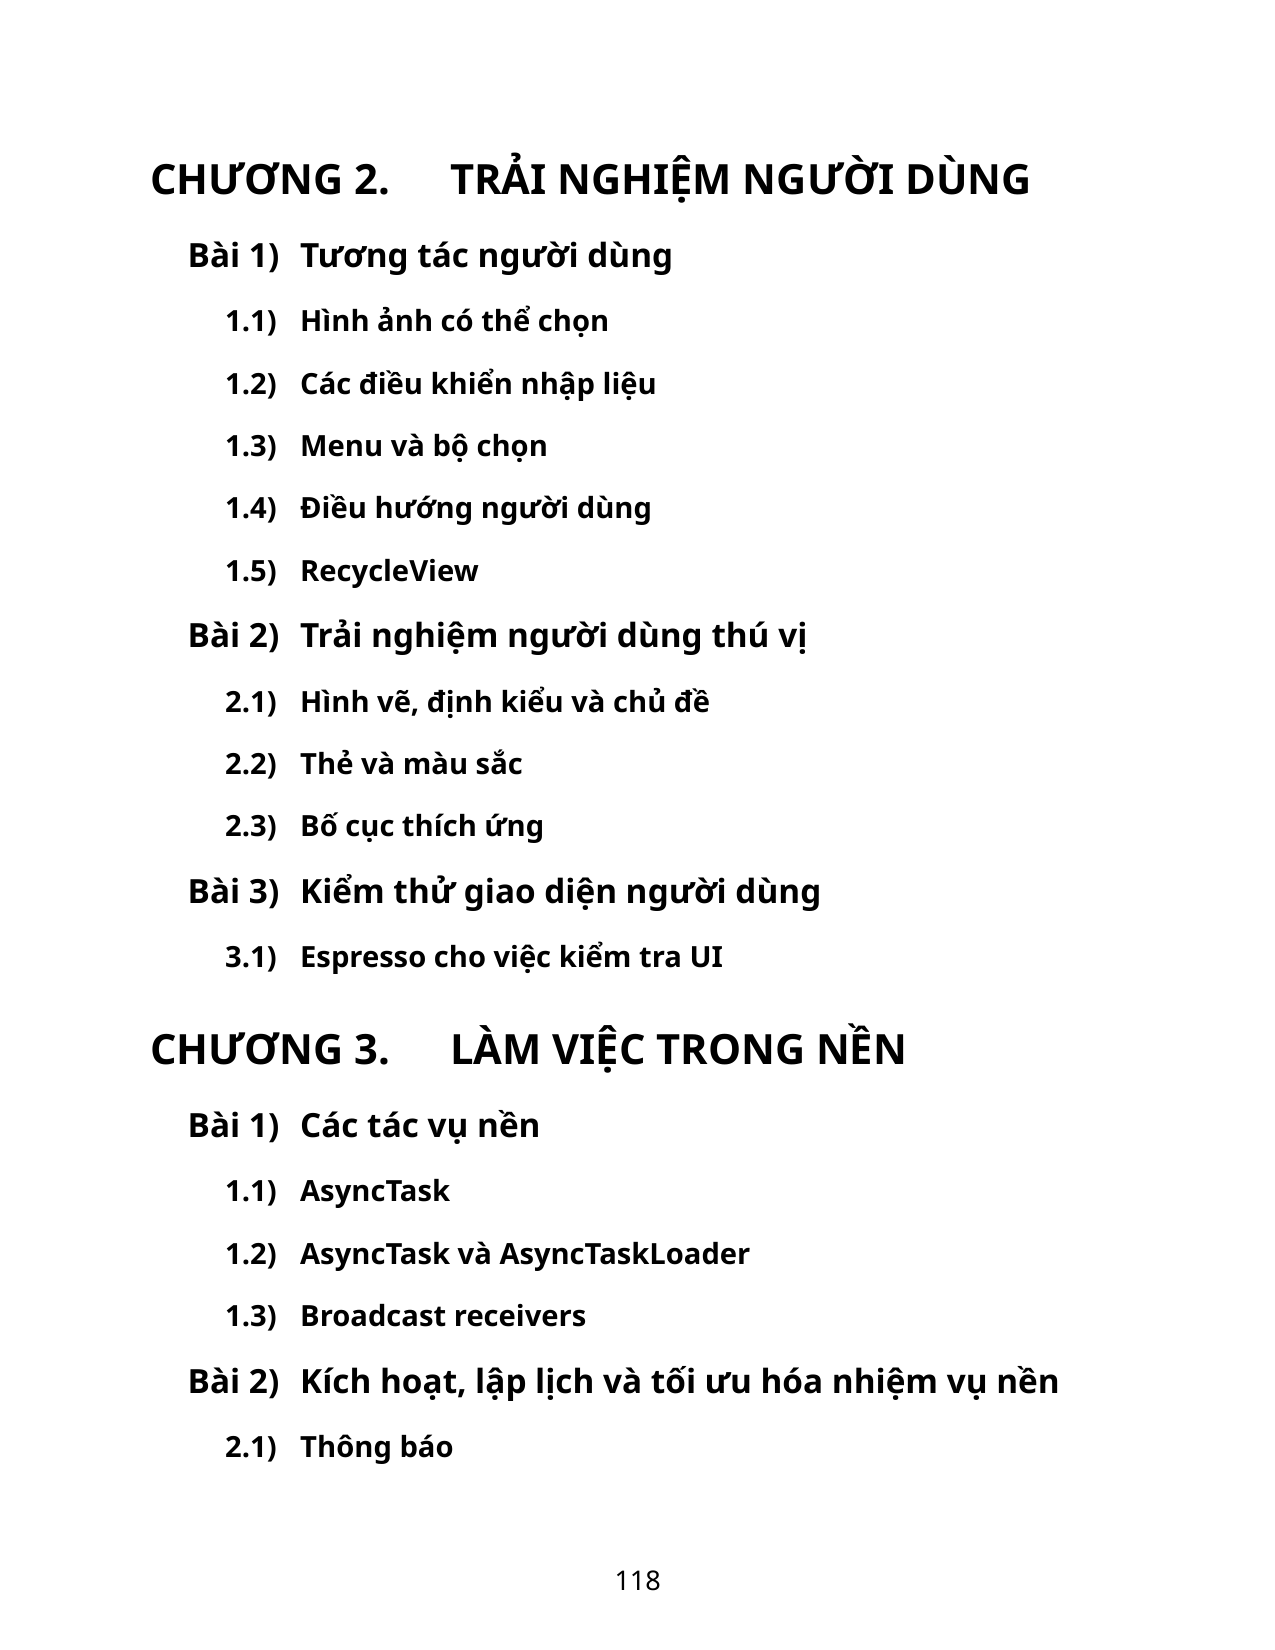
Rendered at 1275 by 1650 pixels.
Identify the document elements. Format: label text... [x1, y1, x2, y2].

subtitle AsyncTask và AsyncTaskLoader [225, 1233, 1125, 1273]
subtitle Tương tác người dùng [187, 232, 1125, 277]
subtitle Điều hướng người dùng [225, 488, 1125, 527]
subtitle Thông báo [225, 1426, 1125, 1466]
subtitle Menu và bộ chọn [225, 425, 1125, 465]
subtitle Trải nghiệm người dùng thú vị [187, 612, 1125, 658]
subtitle Hình vẽ, định kiểu và chủ đề [225, 681, 1125, 721]
subtitle Bố cục thích ứng [225, 806, 1125, 845]
subtitle RecycleView [225, 550, 1125, 589]
subtitle Espresso cho việc kiểm tra UI [225, 937, 1125, 976]
subtitle Broadcast receivers [225, 1295, 1125, 1335]
subtitle Kiểm thử giao diện người dùng [187, 868, 1125, 913]
subtitle Hình ảnh có thể chọn [225, 301, 1125, 340]
subtitle Các điều khiển nhập liệu [225, 363, 1125, 403]
subtitle Các tác vụ nền [187, 1102, 1125, 1147]
subtitle LÀM VIỆC TRONG NỀN [150, 1020, 1125, 1077]
subtitle AsyncTask [225, 1171, 1125, 1210]
subtitle Thẻ và màu sắc [225, 743, 1125, 783]
subtitle TRẢI NGHIỆM NGƯỜI DÙNG [150, 150, 1125, 207]
subtitle Kích hoạt, lập lịch và tối ưu hóa nhiệm vụ nền [187, 1357, 1125, 1403]
